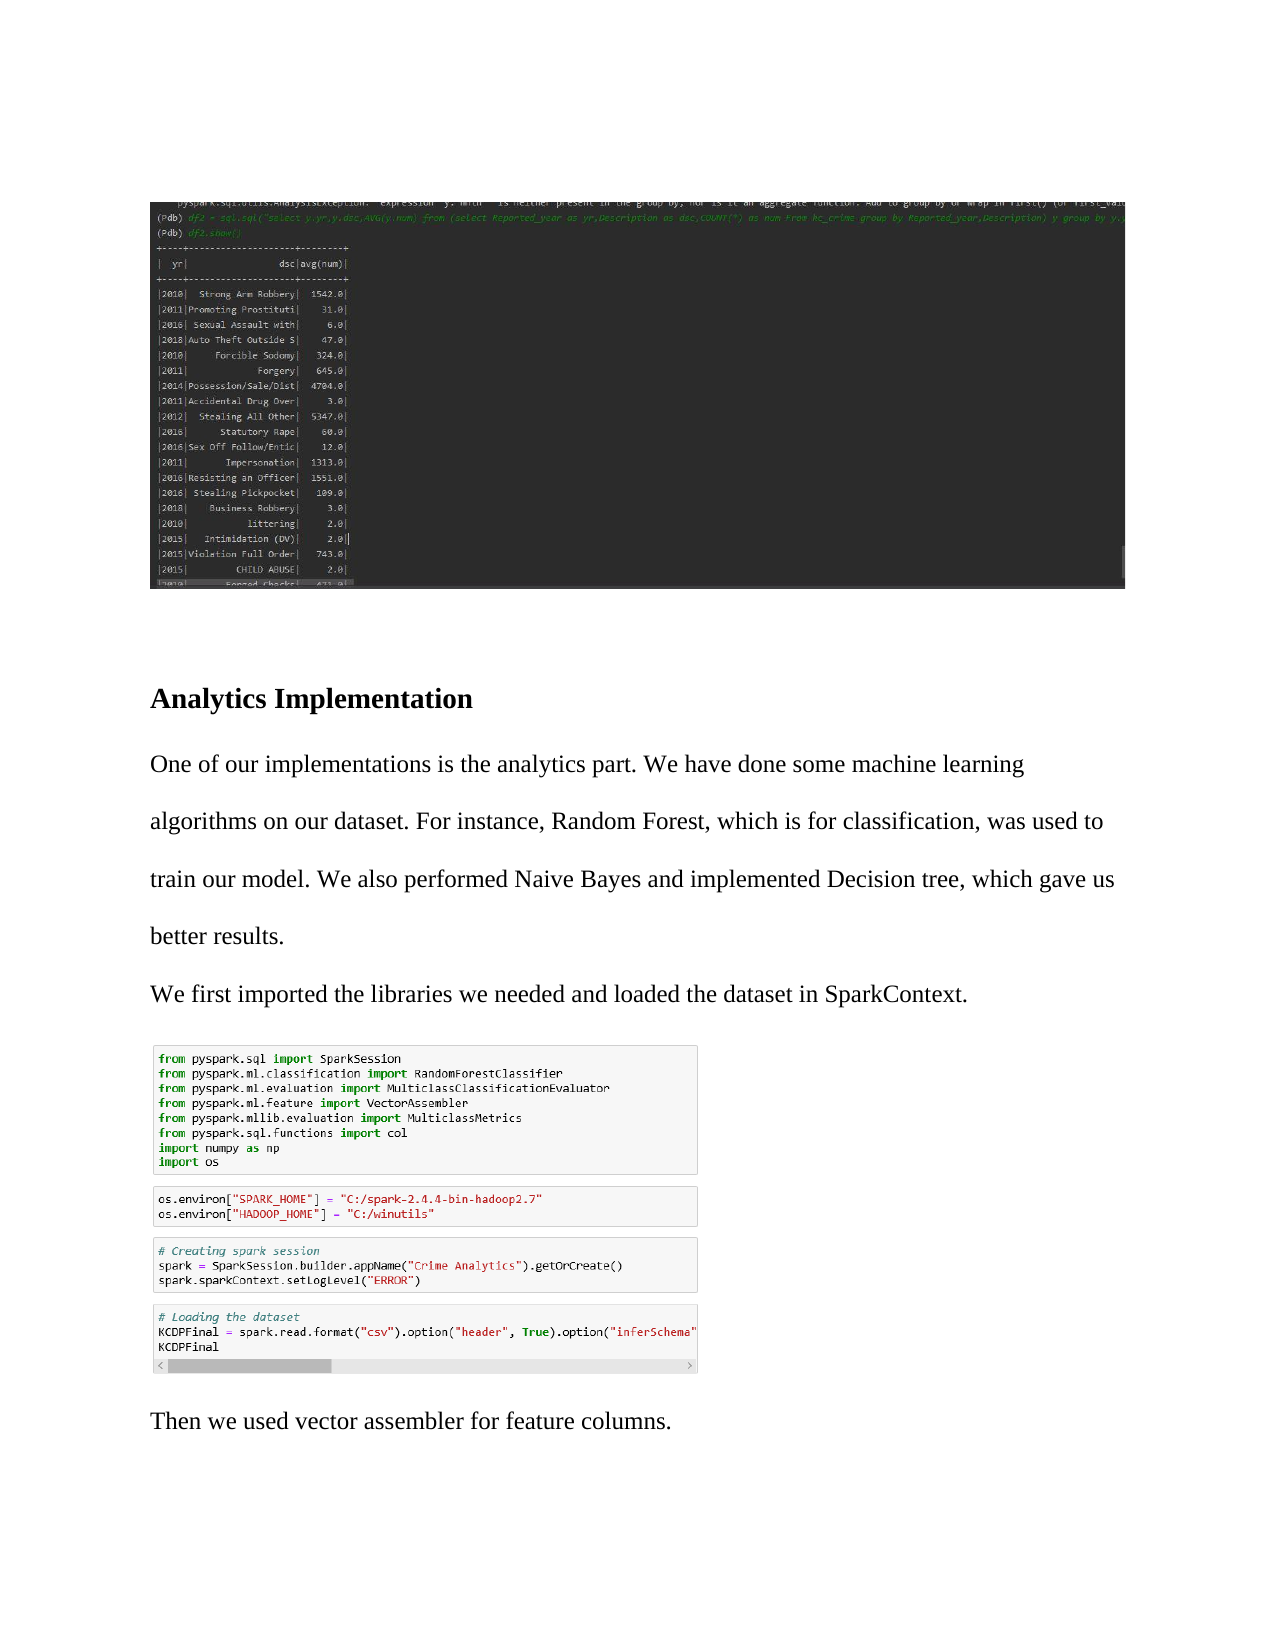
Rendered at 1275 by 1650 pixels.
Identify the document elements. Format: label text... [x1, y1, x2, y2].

text Analytics Implementation [150, 682, 1125, 715]
text We first imported the libraries we needed and loaded the dataset in SparkContext. [150, 979, 1125, 1007]
text Then we used vector assembler for feature columns. [150, 1406, 1125, 1435]
picture [150, 202, 1125, 589]
text One of our implementations is the analytics part. We have done some machine learning algorithms on our dataset. For instance, Random Forest, which is for classification, was used to train our model. We also performed Naive Bayes and implemented Decision tree, which gave us better results. [150, 749, 1125, 950]
picture [150, 1036, 703, 1380]
